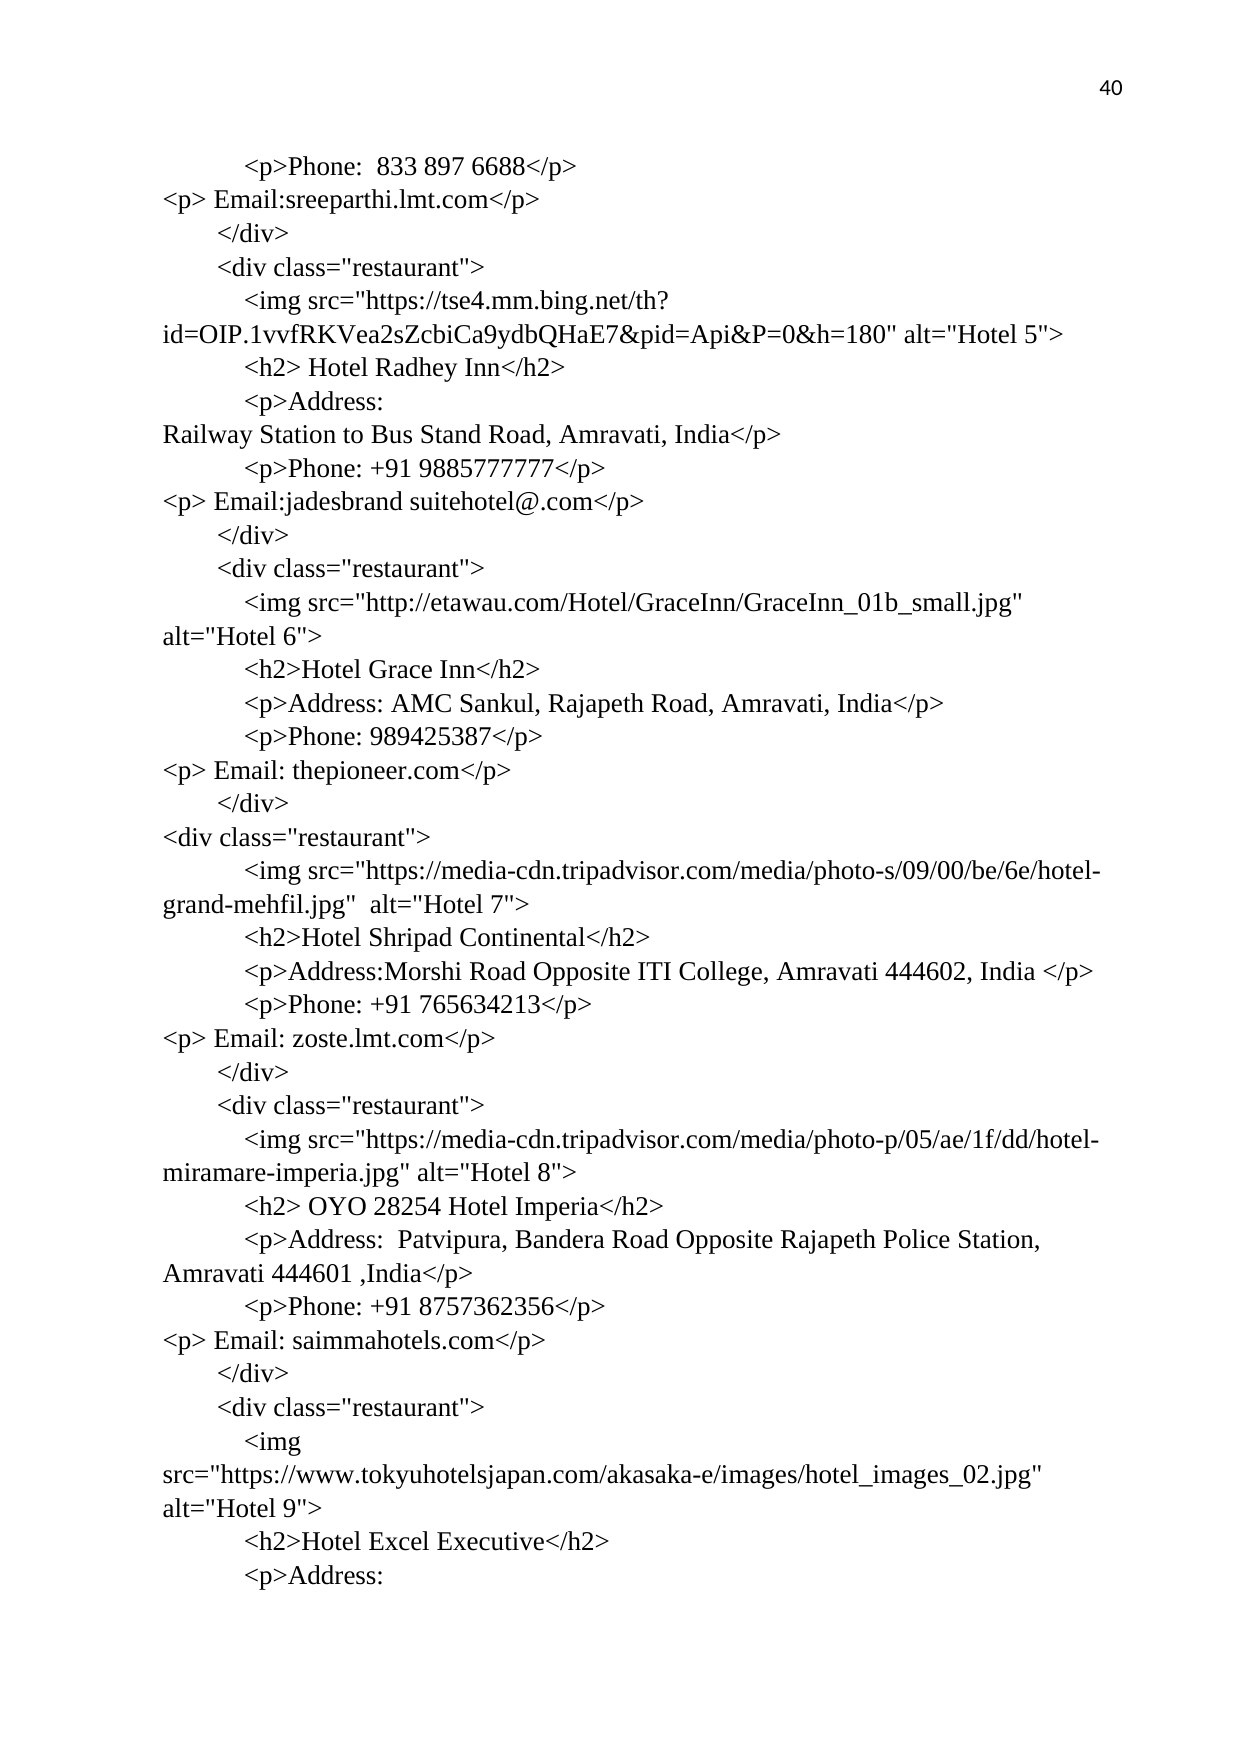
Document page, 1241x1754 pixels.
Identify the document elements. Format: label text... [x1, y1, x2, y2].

text <div class="restaurant"> [162, 821, 1122, 852]
text <p> Email:jadesbrand suitehotel@.com</p> [162, 485, 1122, 517]
text <div class="restaurant"> [162, 1391, 1122, 1422]
text <div class="restaurant"> [162, 1089, 1122, 1120]
text <img src="http://etawau.com/Hotel/GraceInn/GraceInn_01b_small.jpg" alt="Hotel 6"> [162, 586, 1122, 651]
text <h2> OYO 28254 Hotel Imperia</h2> [162, 1190, 1122, 1221]
text Railway Station to Bus Stand Road, Amravati, India</p> [162, 418, 1122, 449]
text <img src="https://media-cdn.tripadvisor.com/media/photo-p/05/ae/1f/dd/hotel-miramare-imperia.jpg" alt="Hotel 8"> [162, 1123, 1122, 1187]
text <p>Address: AMC Sankul, Rajapeth Road, Amravati, India</p> [162, 687, 1122, 718]
text <p> Email:sreeparthi.lmt.com</p> [162, 183, 1122, 215]
text </div> [162, 1056, 1122, 1087]
text <p>Phone: 989425387</p> [162, 720, 1122, 751]
text <p>Phone: +91 765634213</p> [162, 988, 1122, 1020]
text <img src="https://tse4.mm.bing.net/th?id=OIP.1vvfRKVea2sZcbiCa9ydbQHaE7&pid=Api&P=0&h=180" alt="Hotel 5"> [162, 284, 1122, 349]
text <h2>Hotel Grace Inn</h2> [162, 653, 1122, 684]
text </div> [162, 217, 1122, 248]
text <img src="https://media-cdn.tripadvisor.com/media/photo-s/09/00/be/6e/hotel-grand-mehfil.jpg" alt="Hotel 7"> [162, 854, 1122, 919]
text <p>Address: [162, 1559, 1122, 1590]
text <h2>Hotel Shripad Continental</h2> [162, 921, 1122, 953]
text <p>Phone: +91 8757362356</p> [162, 1290, 1122, 1322]
text </div> [162, 787, 1122, 818]
text <p> Email: thepioneer.com</p> [162, 754, 1122, 785]
text <p> Email: saimmahotels.com</p> [162, 1324, 1122, 1355]
text <p>Phone: +91 9885777777</p> [162, 452, 1122, 483]
text <p>Address: Patvipura, Bandera Road Opposite Rajapeth Police Station, Amravati 444601 ,India</p> [162, 1223, 1122, 1288]
text <div class="restaurant"> [162, 552, 1122, 584]
text <p>Address: [162, 385, 1122, 416]
text <div class="restaurant"> [162, 251, 1122, 282]
text </div> [162, 1357, 1122, 1389]
text <img src="https://www.tokyuhotelsjapan.com/akasaka-e/images/hotel_images_02.jpg" alt="Hotel 9"> [162, 1424, 1122, 1523]
text </div> [162, 519, 1122, 550]
text <p>Address:Morshi Road Opposite ITI College, Amravati 444602, India </p> [162, 955, 1122, 986]
text <p>Phone: 833 897 6688</p> [162, 150, 1122, 181]
text <h2>Hotel Excel Executive</h2> [162, 1525, 1122, 1556]
text <p> Email: zoste.lmt.com</p> [162, 1022, 1122, 1053]
text <h2> Hotel Radhey Inn</h2> [162, 351, 1122, 382]
